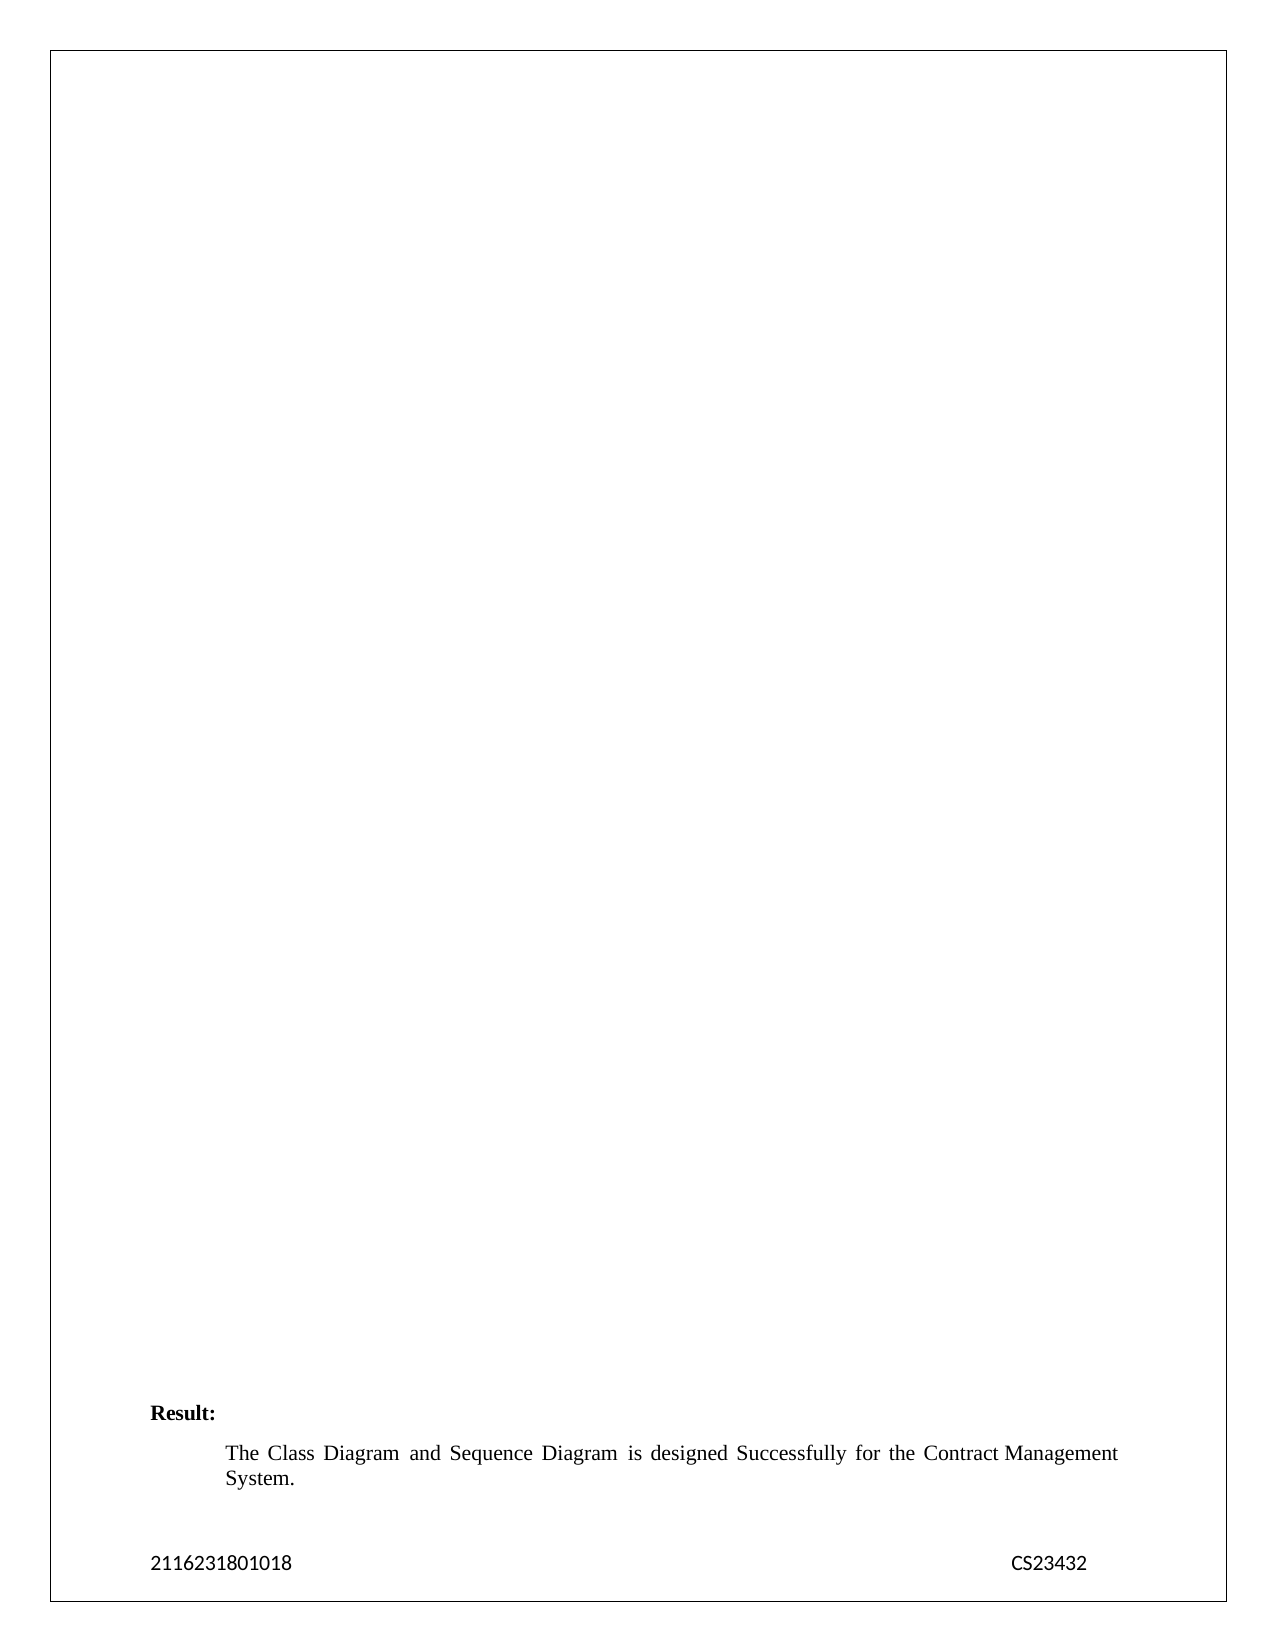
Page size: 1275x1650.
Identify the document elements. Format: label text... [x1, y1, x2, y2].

text Result: [150, 1399, 225, 1425]
text The Class Diagram and Sequence Diagram is designed Successfully for the Contract Management System. [225, 1439, 1162, 1490]
